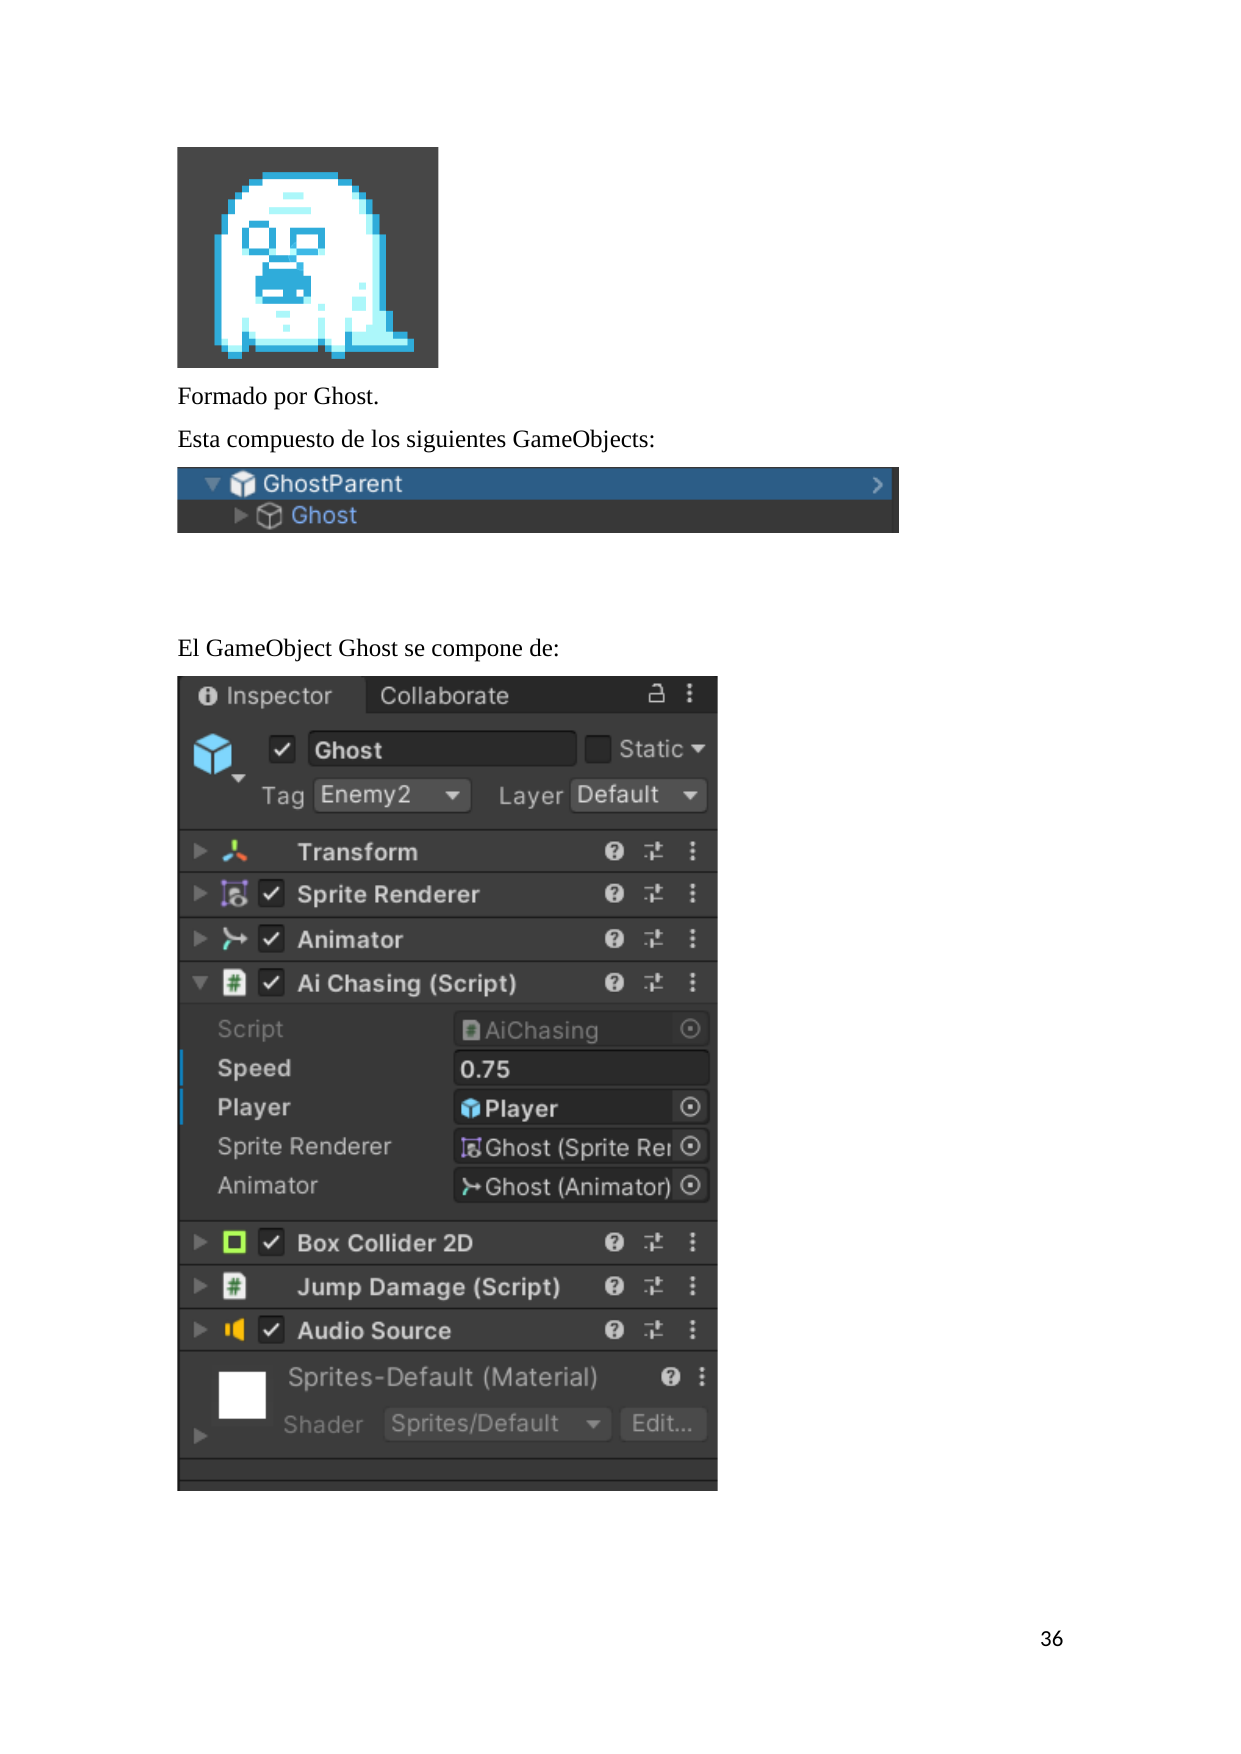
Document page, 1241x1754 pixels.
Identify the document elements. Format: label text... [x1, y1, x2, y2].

picture [177, 147, 439, 368]
text Esta compuesto de los siguientes GameObjects: [177, 424, 1063, 453]
picture [177, 676, 718, 1491]
picture [177, 467, 899, 533]
text Formado por Ghost. [177, 381, 1063, 410]
text El GameObject Ghost se compone de: [177, 633, 1063, 662]
